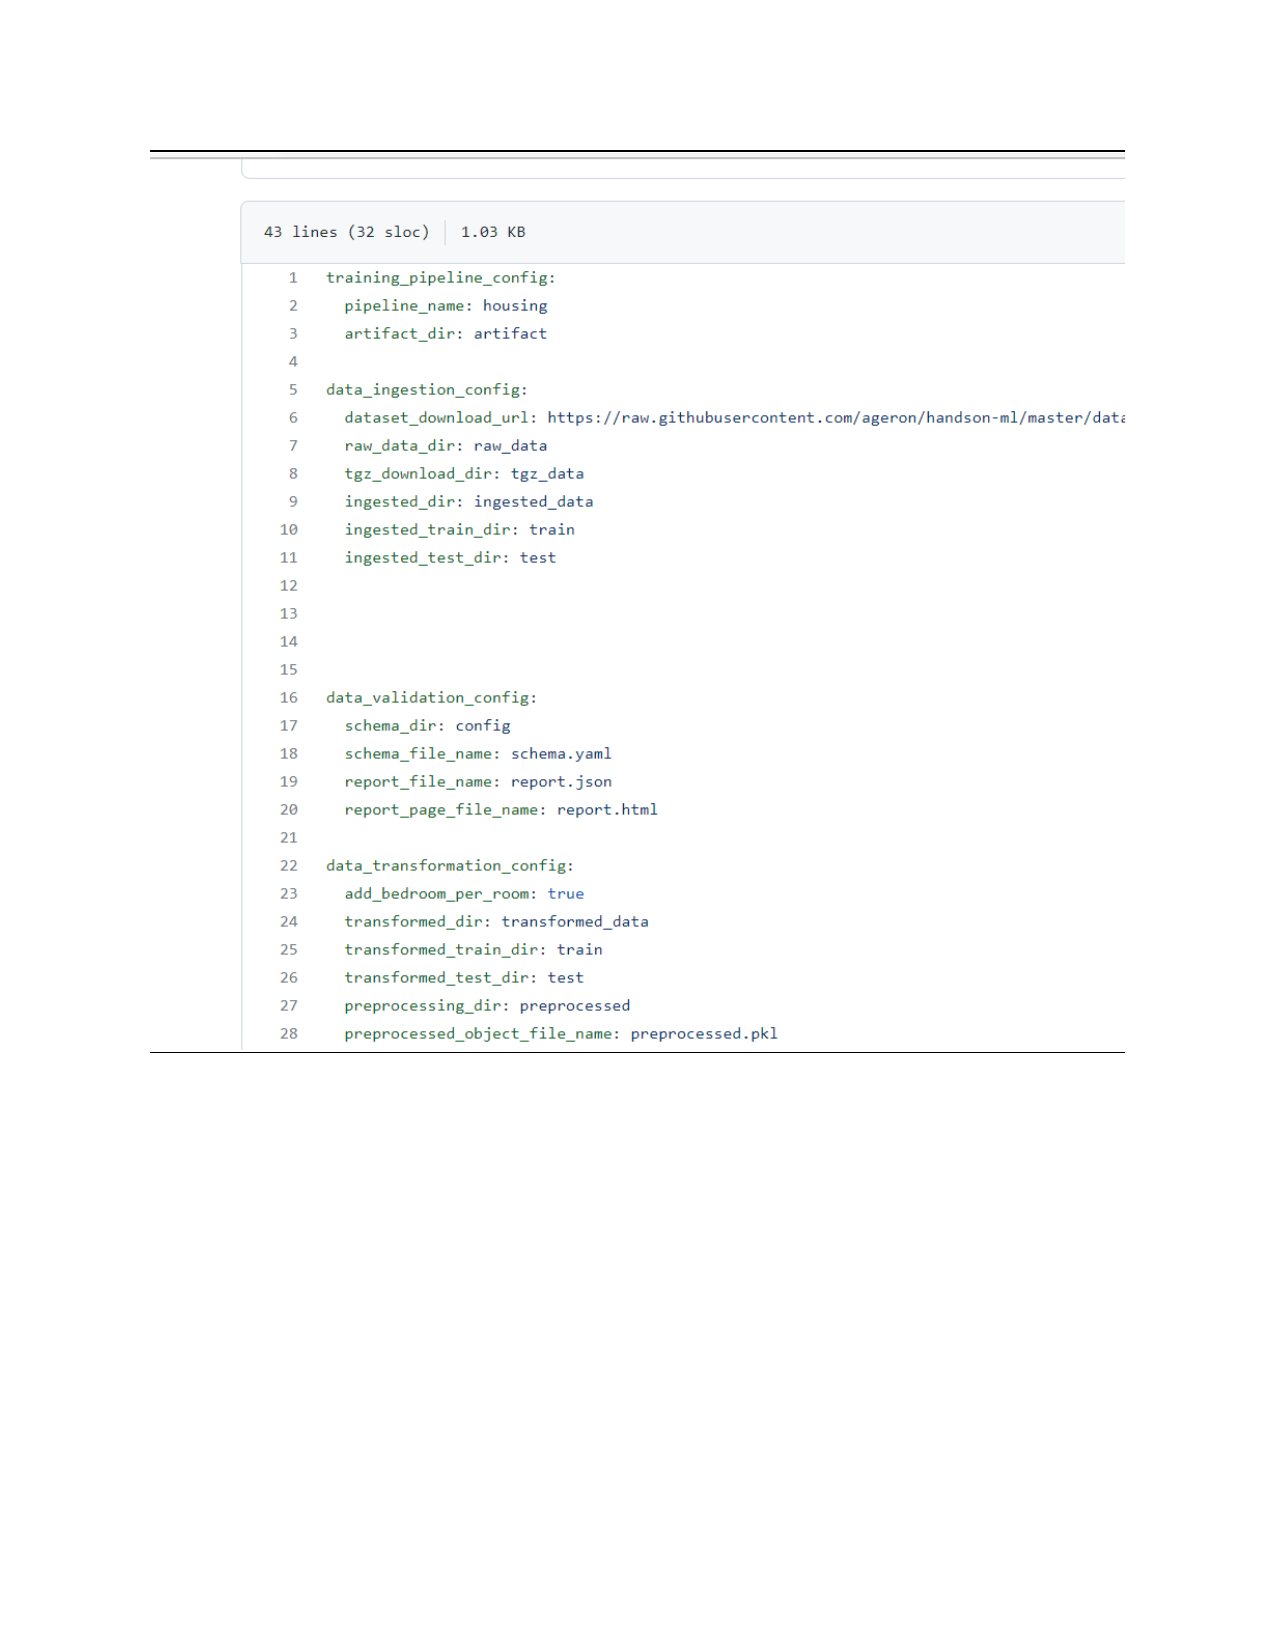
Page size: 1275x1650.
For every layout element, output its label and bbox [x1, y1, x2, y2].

picture [150, 153, 1125, 1050]
